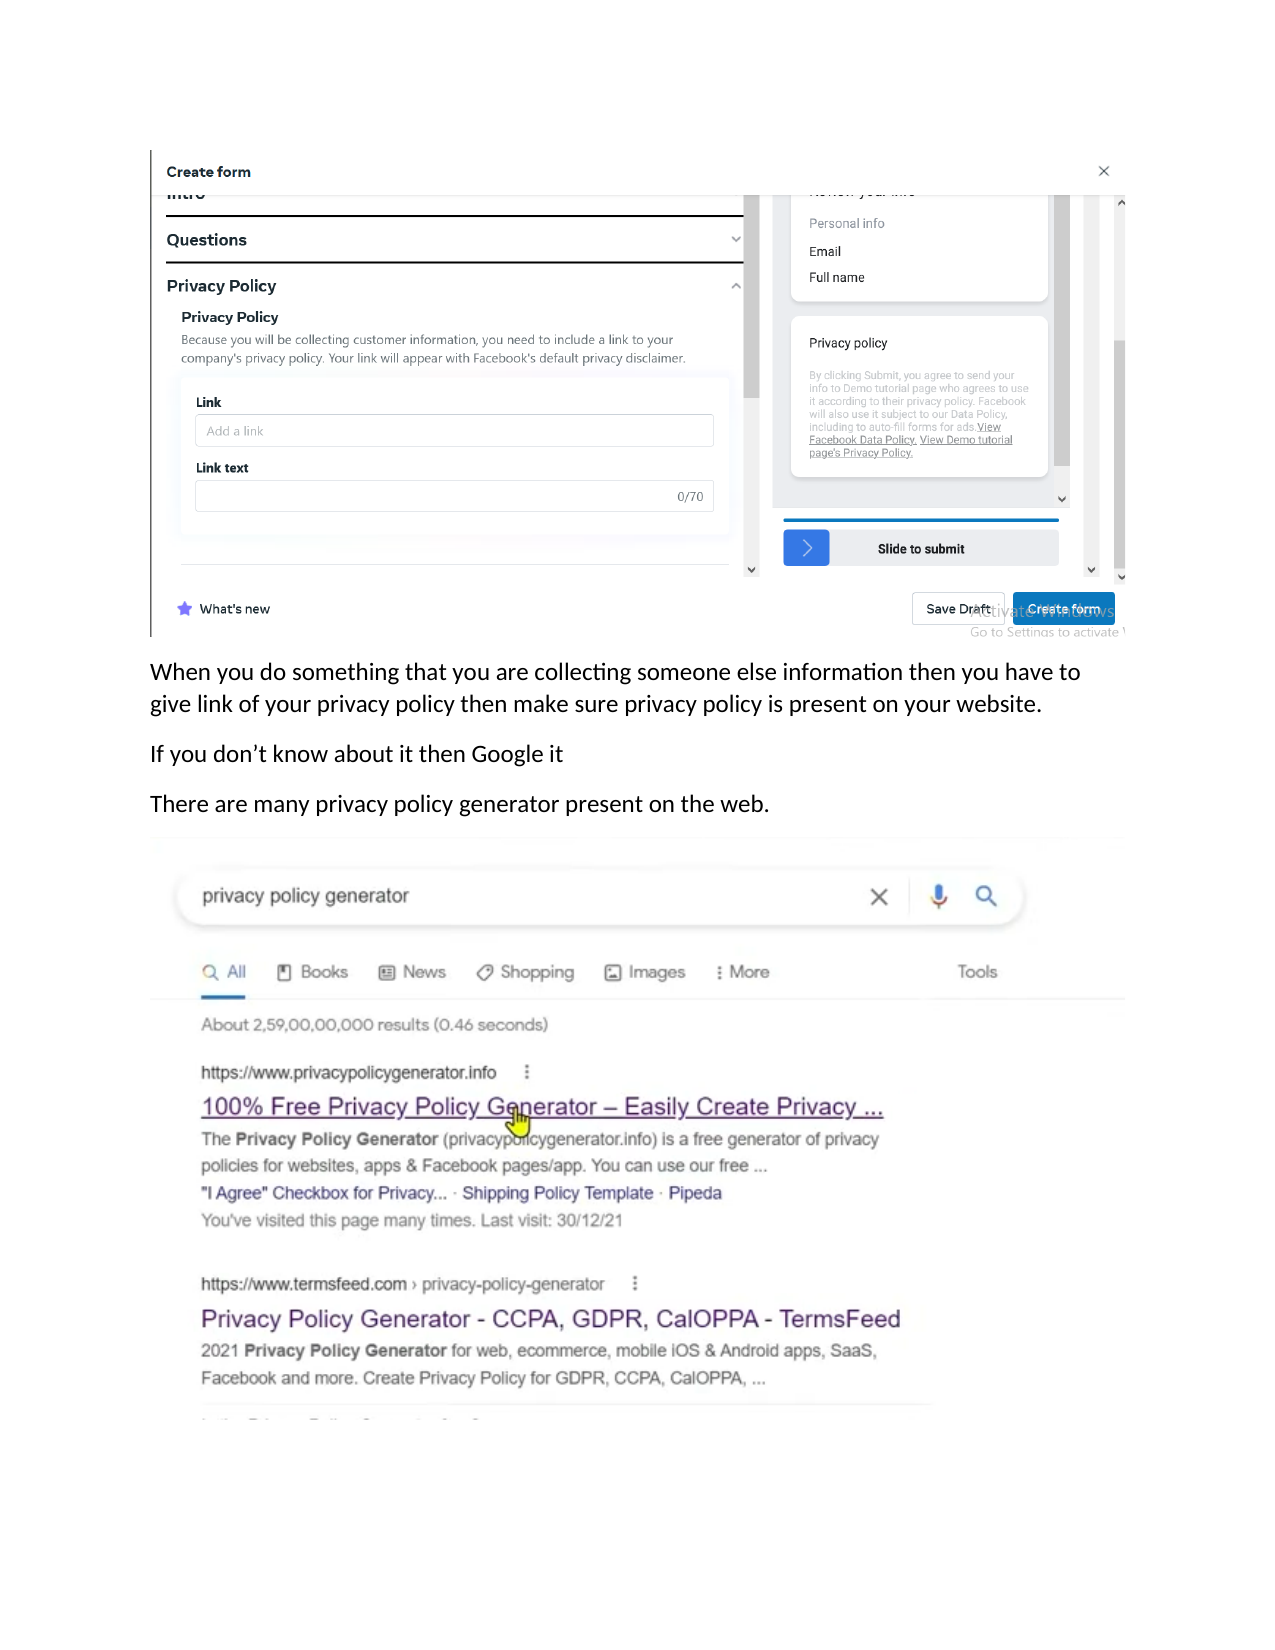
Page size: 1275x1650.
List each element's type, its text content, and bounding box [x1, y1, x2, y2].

text When you do something that you are collecting someone else information then you have to give link of your privacy policy then make sure privacy policy is present on your website. [150, 656, 1125, 719]
text There are many privacy policy generator present on the web. [150, 788, 1125, 818]
picture [150, 837, 1125, 1420]
picture [150, 150, 1125, 637]
text If you don’t know about it then Google it [150, 738, 1125, 769]
